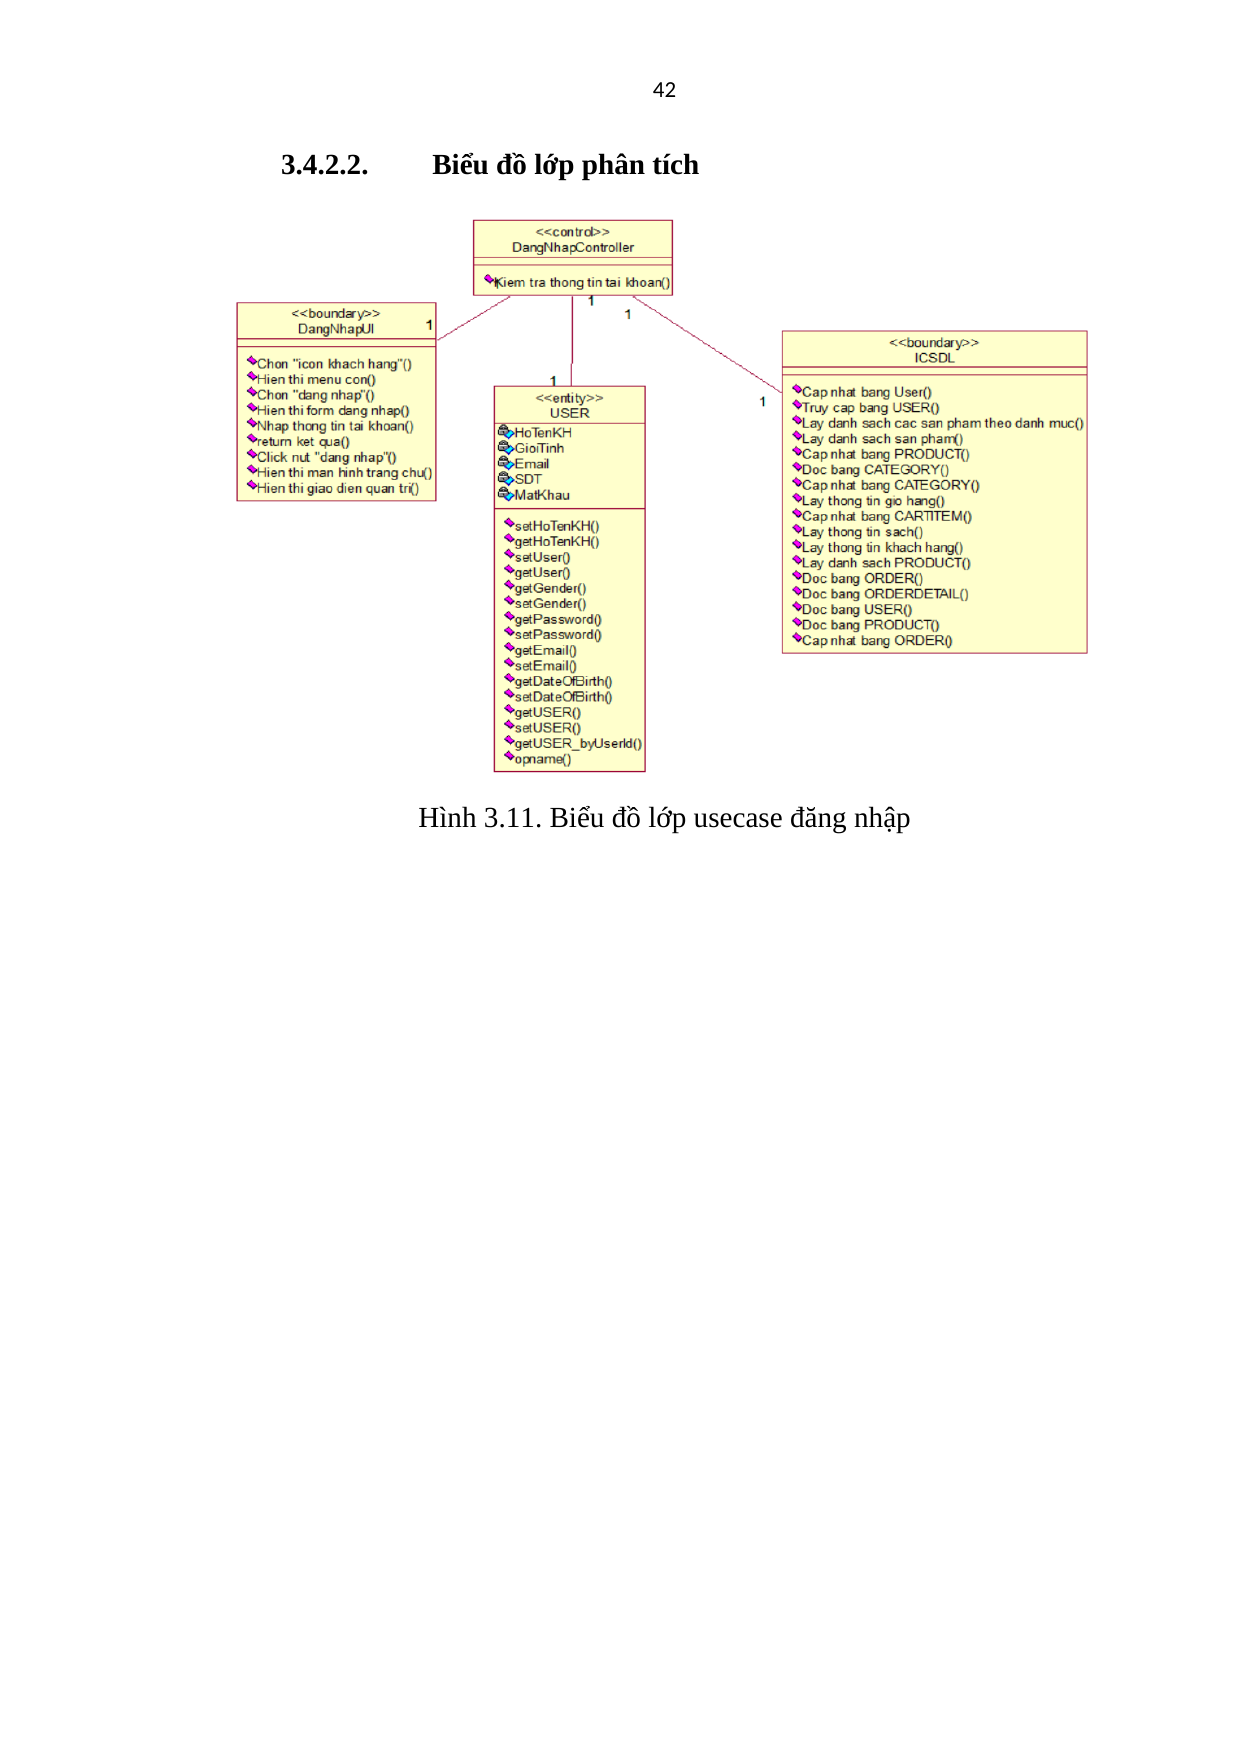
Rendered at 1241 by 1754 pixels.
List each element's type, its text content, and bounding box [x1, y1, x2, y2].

subtitle Biểu đồ lớp phân tích [281, 147, 1122, 181]
picture [207, 209, 1100, 774]
